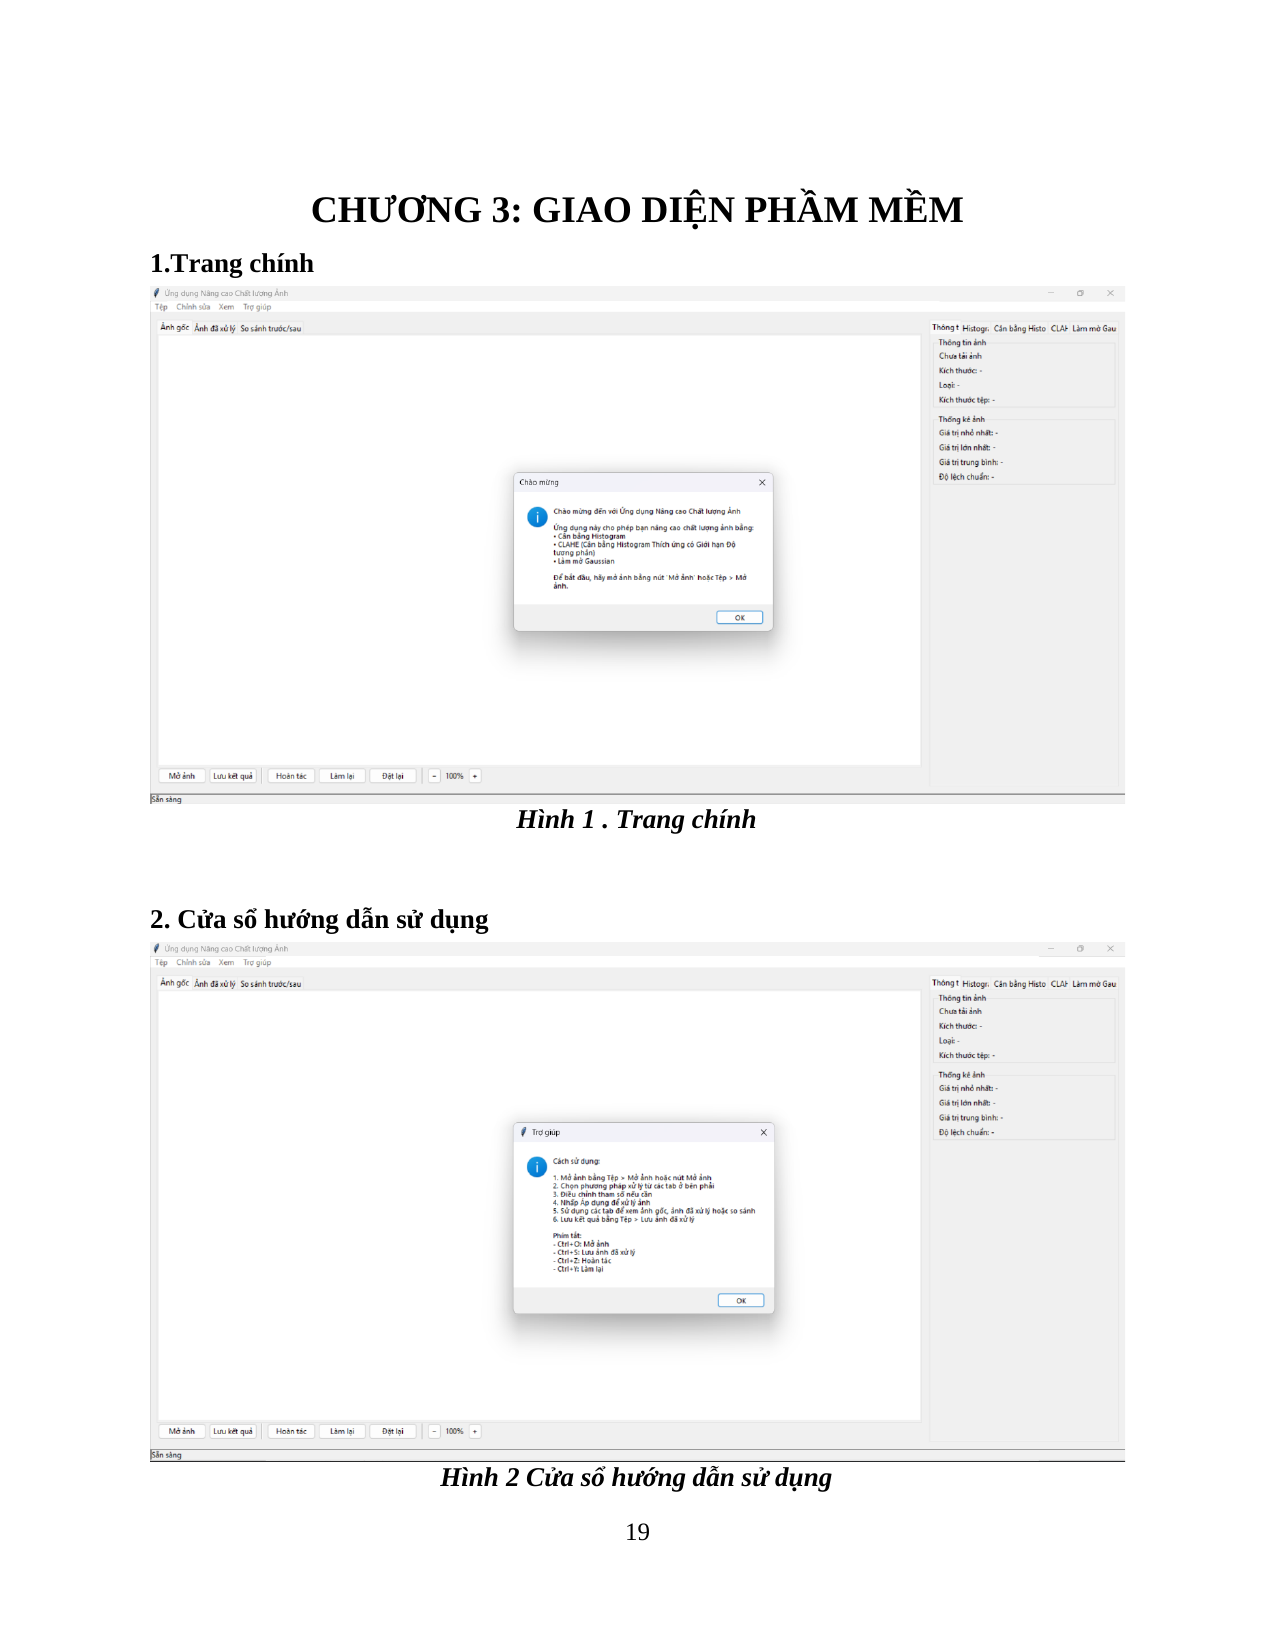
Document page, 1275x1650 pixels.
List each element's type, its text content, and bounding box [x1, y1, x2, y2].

picture [150, 942, 1125, 1462]
text Hình 1 . Trang chính [150, 804, 1125, 834]
subtitle 1.Trang chính [150, 247, 1125, 278]
subtitle 2. Cửa sổ hướng dẫn sử dụng [150, 903, 1125, 934]
text Hình 2 Cửa sổ hướng dẫn sử dụng [150, 1462, 1125, 1492]
picture [150, 286, 1125, 804]
subtitle CHƯƠNG 3: GIAO DIỆN PHẦM MỀM [150, 187, 1125, 231]
